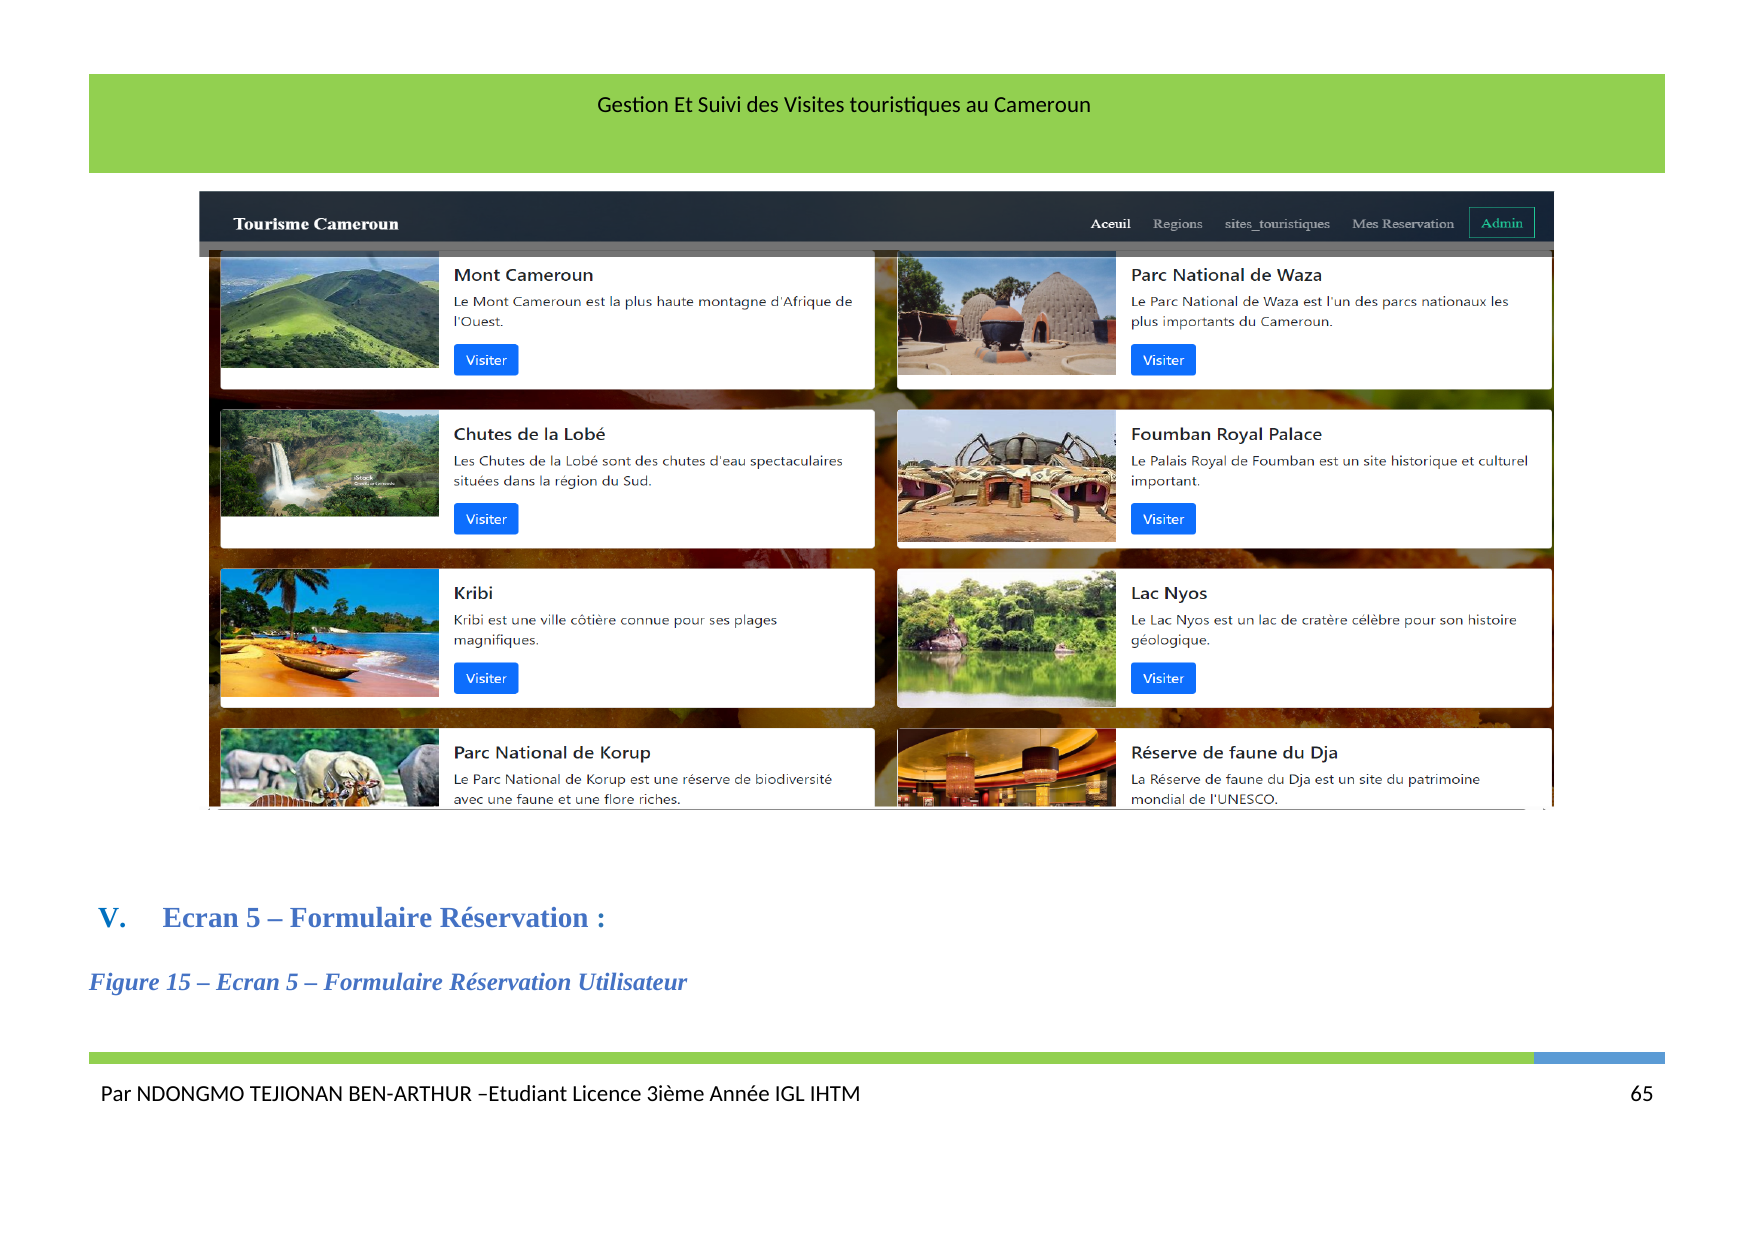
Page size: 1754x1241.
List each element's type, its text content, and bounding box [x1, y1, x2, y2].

list Ecran 5 – Formulaire Réservation : [126, 900, 1665, 934]
picture [199, 191, 1555, 810]
